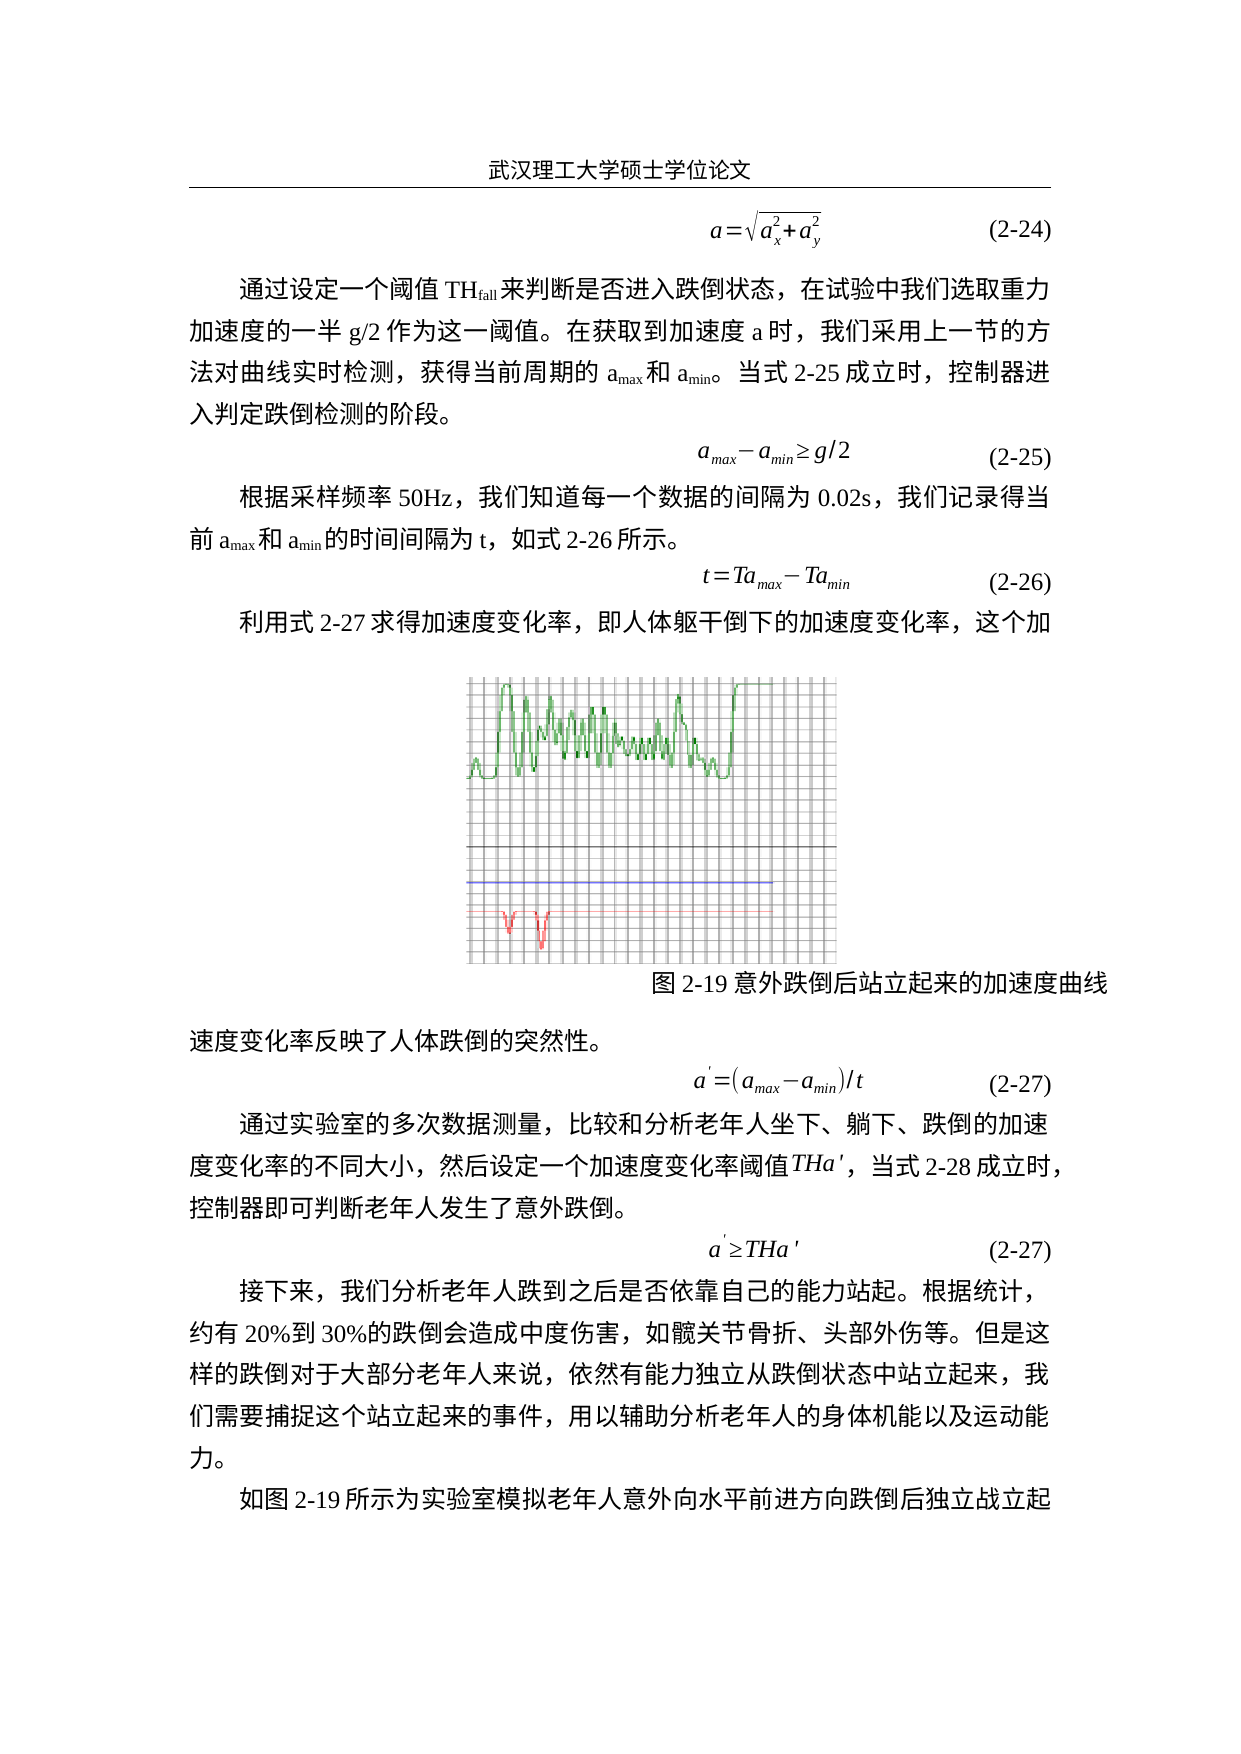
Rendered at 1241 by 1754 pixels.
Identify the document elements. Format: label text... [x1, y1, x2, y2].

text (2-27) [189, 1059, 1051, 1101]
text 接下来，我们分析老年人跌到之后是否依靠自己的能力站起。根据统计，约有20%到30%的跌倒会造成中度伤害，如髋关节骨折、头部外伤等。但是这样的跌倒对于大部分老年人来说，依然有能力独立从跌倒状态中站立起来，我们需要捕捉这个站立起来的事件，用以辅助分析老年人的身体机能以及运动能力。 [189, 1267, 1051, 1476]
text 根据采样频率50Hz，我们知道每一个数据的间隔为0.02s，我们记录得当前amax和amin的时间间隔为t，如式2-26所示。 [189, 473, 1051, 557]
text (2-26) [189, 557, 1051, 598]
text 利用式2-27求得加速度变化率，即人体躯干倒下的加速度变化率，这个加速度变化率反映了人体跌倒的突然性。 [189, 1015, 1051, 1059]
text 通过实验室的多次数据测量，比较和分析老年人坐下、躺下、跌倒的加速度变化率的不同大小，然后设定一个加速度变化率阈值，当式2-28成立时，控制器即可判断老年人发生了意外跌倒。 [189, 1101, 1051, 1226]
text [189, 1476, 1051, 1517]
text (2-27) [189, 1226, 1051, 1267]
text 通过设定一个阈值THfall来判断是否进入跌倒状态，在试验中我们选取重力加速度的一半g/2作为这一阈值。在获取到加速度a时，我们采用上一节的方法对曲线实时检测，获得当前周期的amax和amin。当式2-25成立时，控制器进入判定跌倒检测的阶段。 [189, 265, 1051, 432]
text (2-24) [189, 211, 1051, 248]
text (2-25) [189, 432, 1051, 473]
picture [466, 677, 837, 964]
text 利用式2-27求得加速度变化率，即人体躯干倒下的加速度变化率，这个加速度变化率反映了人体跌倒的突然性。 [189, 598, 1051, 670]
